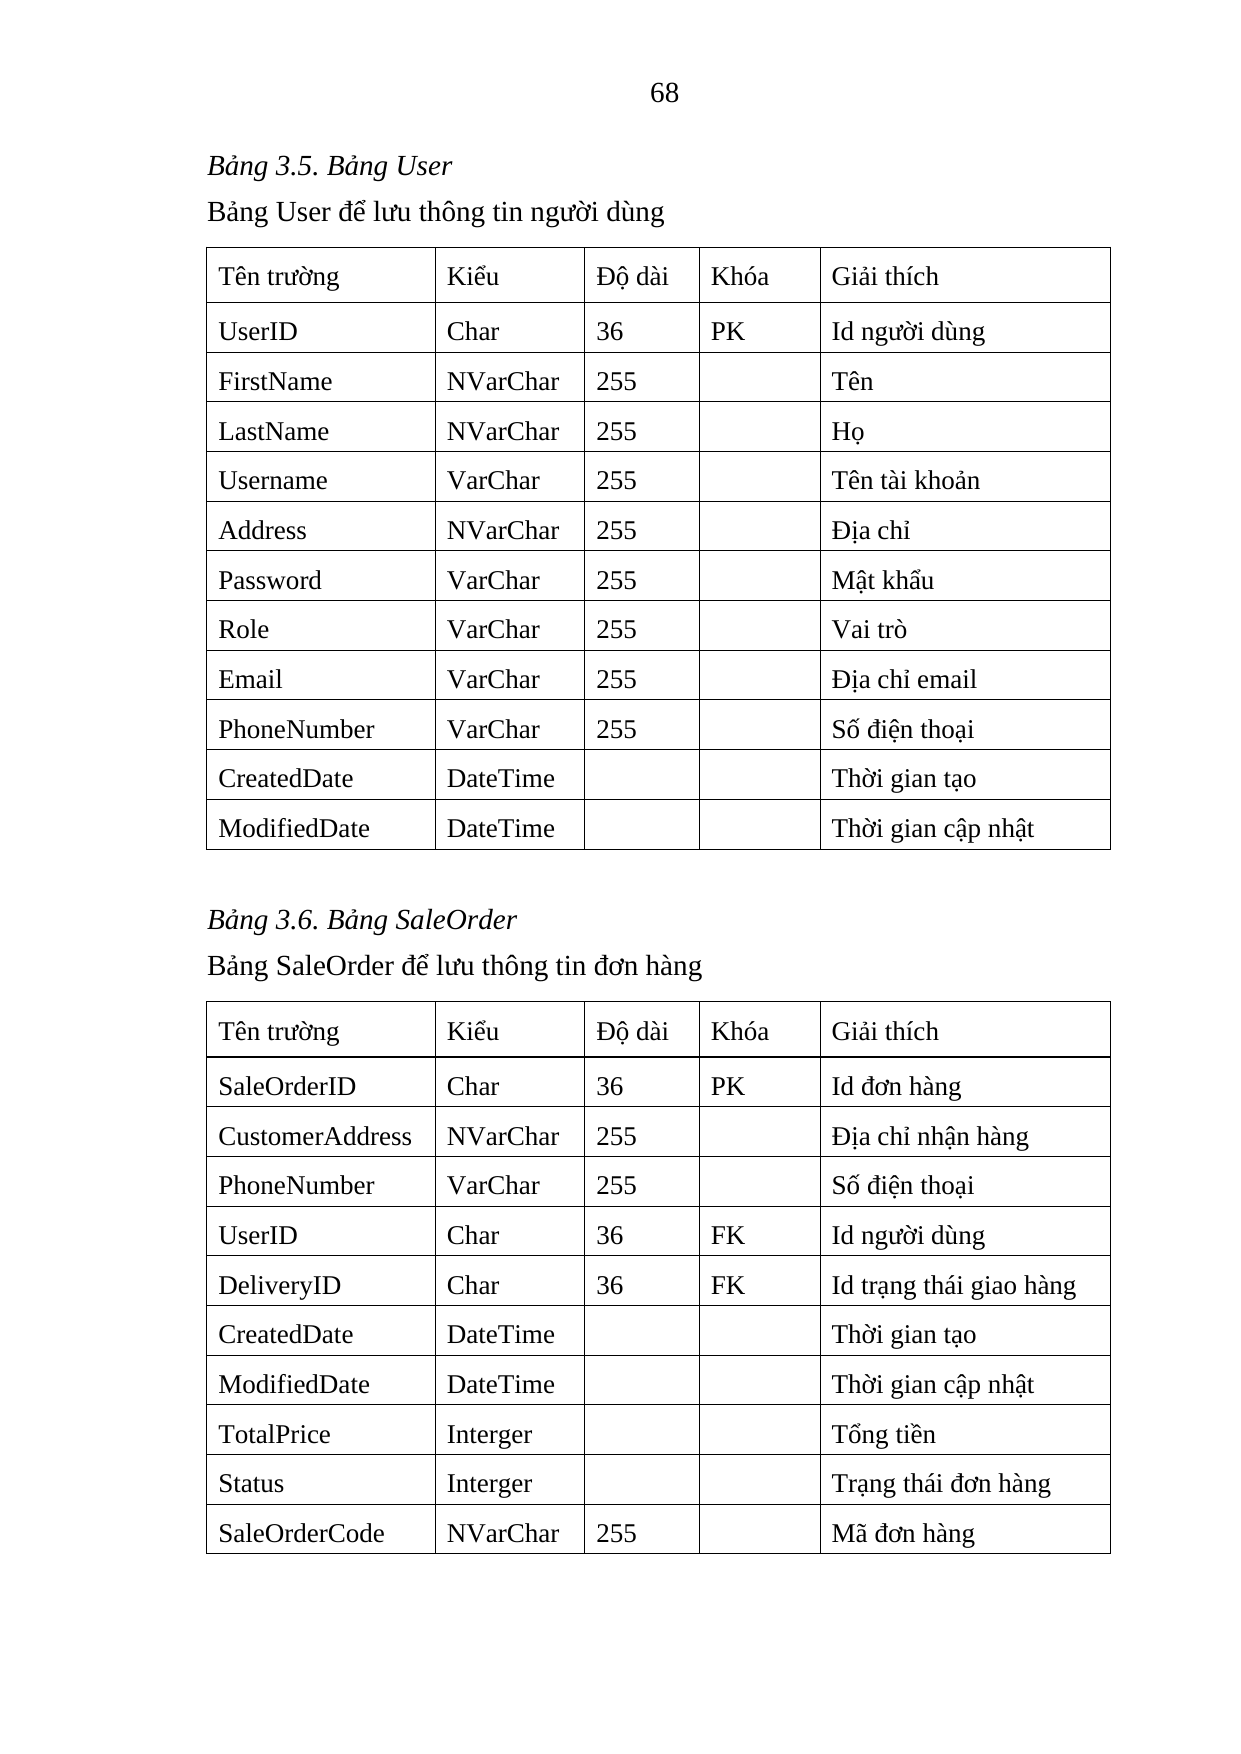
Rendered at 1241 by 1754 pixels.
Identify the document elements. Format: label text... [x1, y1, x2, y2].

table_cell 255 [585, 353, 699, 401]
table_cell [700, 502, 820, 550]
table_cell Role [207, 601, 435, 650]
table_cell Mật khẩu [821, 551, 1110, 600]
table_cell NVarChar [436, 1107, 584, 1156]
table_cell 255 [585, 651, 699, 699]
table_cell SaleOrderID [207, 1058, 435, 1106]
table_cell Char [436, 303, 584, 352]
table_cell [585, 1306, 699, 1354]
table_cell [700, 1306, 820, 1354]
table_cell 255 [585, 1157, 699, 1206]
table_cell 36 [585, 1058, 699, 1106]
table_cell DeliveryID [207, 1256, 435, 1305]
table_cell Char [436, 1058, 584, 1106]
table_cell Tên tài khoản [821, 452, 1110, 501]
table_cell Thời gian cập nhật [821, 1356, 1110, 1404]
table_cell [700, 1356, 820, 1404]
table_cell VarChar [436, 700, 584, 749]
table_cell 255 [585, 452, 699, 501]
table_cell NVarChar [436, 502, 584, 550]
table_header Giải thích [821, 1002, 1110, 1056]
table_cell 36 [585, 1207, 699, 1255]
table_cell CustomerAddress [207, 1107, 435, 1156]
table_cell Interger [436, 1405, 584, 1454]
table_cell Số điện thoại [821, 700, 1110, 749]
table_cell [700, 700, 820, 749]
table_cell 36 [585, 303, 699, 352]
table_cell FK [700, 1256, 820, 1305]
text Bảng User để lưu thông tin người dùng [207, 194, 1122, 227]
table_cell [700, 750, 820, 799]
table_cell Địa chỉ nhận hàng [821, 1107, 1110, 1156]
table_cell [700, 1157, 820, 1206]
table_cell 36 [585, 1256, 699, 1305]
table_header Tên trường [207, 1002, 435, 1056]
table_cell Địa chỉ [821, 502, 1110, 550]
table_cell Tổng tiền [821, 1405, 1110, 1454]
table_cell Address [207, 502, 435, 550]
table_header Kiểu [436, 248, 584, 302]
table_cell PhoneNumber [207, 1157, 435, 1206]
table_cell DateTime [436, 750, 584, 799]
table_header Khóa [700, 1002, 820, 1056]
table_cell SaleOrderCode [207, 1505, 435, 1553]
table_cell Họ [821, 402, 1110, 451]
table_cell DateTime [436, 1306, 584, 1354]
table_cell [700, 1107, 820, 1156]
table_cell Thời gian tạo [821, 1306, 1110, 1354]
table_cell [700, 1455, 820, 1504]
table_cell 255 [585, 1107, 699, 1156]
table_cell NVarChar [436, 1505, 584, 1553]
table_cell UserID [207, 303, 435, 352]
table_header Giải thích [821, 248, 1110, 302]
table_cell [700, 651, 820, 699]
table_cell Địa chỉ email [821, 651, 1110, 699]
table_cell VarChar [436, 1157, 584, 1206]
table_cell ModifiedDate [207, 1356, 435, 1404]
table_cell PK [700, 303, 820, 352]
table_cell PK [700, 1058, 820, 1106]
table_cell Mã đơn hàng [821, 1505, 1110, 1553]
table_cell 255 [585, 601, 699, 650]
table_cell [585, 750, 699, 799]
table_cell [700, 1405, 820, 1454]
text Bảng 3.6. Bảng SaleOrder [207, 902, 1122, 936]
table_header Kiểu [436, 1002, 584, 1056]
table_cell 255 [585, 700, 699, 749]
table_cell Thời gian cập nhật [821, 800, 1110, 848]
table_cell UserID [207, 1207, 435, 1255]
table_cell VarChar [436, 551, 584, 600]
table_cell FK [700, 1207, 820, 1255]
table_cell FirstName [207, 353, 435, 401]
table_cell Tên [821, 353, 1110, 401]
table_cell DateTime [436, 1356, 584, 1404]
table_cell Id đơn hàng [821, 1058, 1110, 1106]
table_cell Email [207, 651, 435, 699]
table_cell NVarChar [436, 402, 584, 451]
table_cell [700, 601, 820, 650]
table_cell ModifiedDate [207, 800, 435, 848]
table_cell [700, 551, 820, 600]
table_cell 255 [585, 1505, 699, 1553]
table_cell VarChar [436, 452, 584, 501]
table_cell Thời gian tạo [821, 750, 1110, 799]
text Bảng 3.5. Bảng User [207, 148, 1122, 181]
table_cell [700, 452, 820, 501]
table_cell DateTime [436, 800, 584, 848]
table_cell Char [436, 1256, 584, 1305]
table_cell Trạng thái đơn hàng [821, 1455, 1110, 1504]
table_cell Status [207, 1455, 435, 1504]
table_cell TotalPrice [207, 1405, 435, 1454]
table_cell [700, 800, 820, 848]
text Bảng SaleOrder để lưu thông tin đơn hàng [207, 948, 1122, 982]
table_cell Id người dùng [821, 1207, 1110, 1255]
table_cell CreatedDate [207, 750, 435, 799]
table_header Độ dài [585, 1002, 699, 1056]
table_cell Id trạng thái giao hàng [821, 1256, 1110, 1305]
table_cell [585, 1455, 699, 1504]
table_cell Id người dùng [821, 303, 1110, 352]
table_cell NVarChar [436, 353, 584, 401]
table_cell Password [207, 551, 435, 600]
table_cell VarChar [436, 651, 584, 699]
table_cell Char [436, 1207, 584, 1255]
table_header Độ dài [585, 248, 699, 302]
table_cell [585, 1356, 699, 1404]
table_cell [700, 353, 820, 401]
table_cell VarChar [436, 601, 584, 650]
table_cell LastName [207, 402, 435, 451]
table_cell 255 [585, 402, 699, 451]
table_cell [700, 1505, 820, 1553]
table_cell [700, 402, 820, 451]
table_cell [585, 1405, 699, 1454]
table_cell Username [207, 452, 435, 501]
table_cell Số điện thoại [821, 1157, 1110, 1206]
table_cell 255 [585, 551, 699, 600]
table_cell CreatedDate [207, 1306, 435, 1354]
table_header Tên trường [207, 248, 435, 302]
table_cell [585, 800, 699, 848]
table_cell Vai trò [821, 601, 1110, 650]
table_cell Interger [436, 1455, 584, 1504]
table_header Khóa [700, 248, 820, 302]
table_cell PhoneNumber [207, 700, 435, 749]
table_cell 255 [585, 502, 699, 550]
